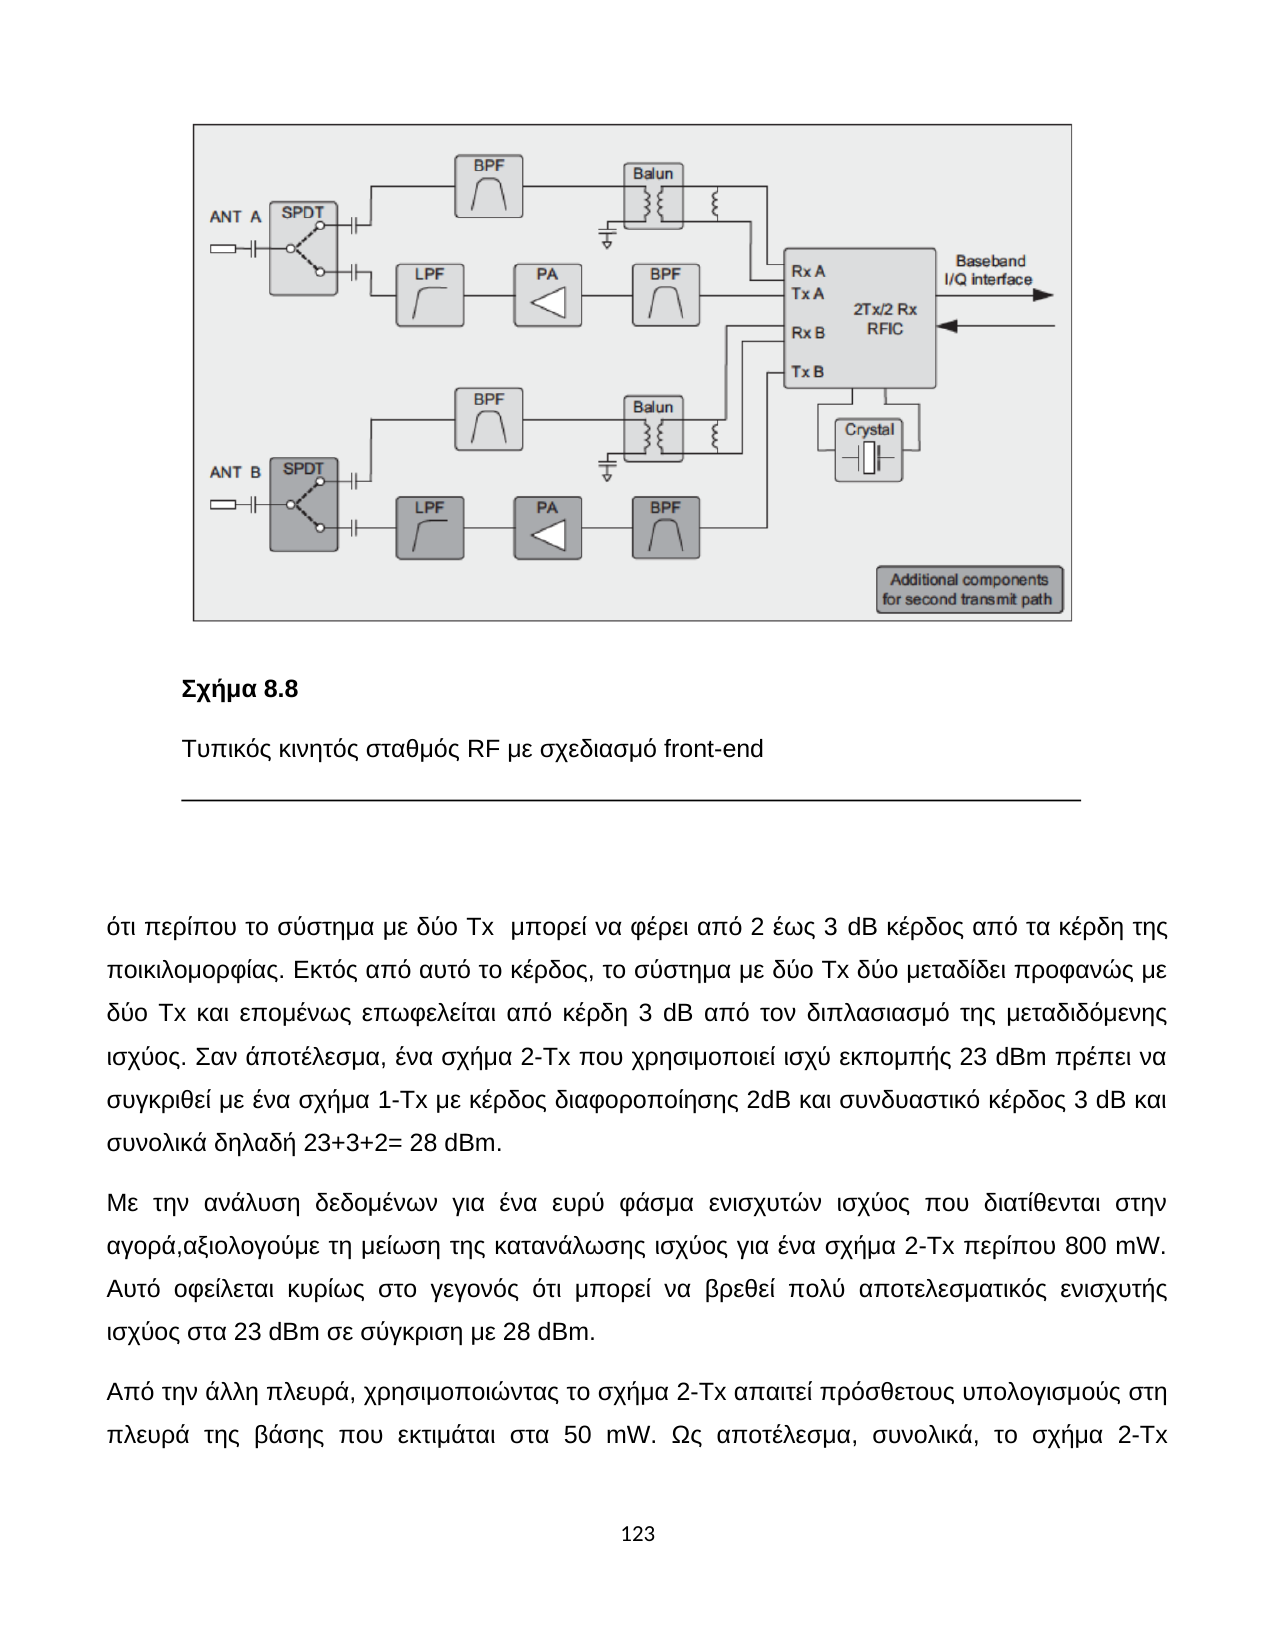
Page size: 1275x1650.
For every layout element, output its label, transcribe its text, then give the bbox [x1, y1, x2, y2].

text Με την ανάλυση δεδομένων για ένα ευρύ φάσμα ενισχυτών ισχύος που διατίθενται στην αγορά,αξιολογούμε τη μείωση της κατανάλωσης ισχύος για ένα σχήμα 2-Tx περίπου 800 mW. Αυτό οφείλεται κυρίως στο γεγονός ότι μπορεί να βρεθεί πολύ αποτελεσματικός ενισχυτής ισχύος στα 23 dBm σε σύγκριση με 28 dBm. [106, 1187, 1169, 1346]
text ότι περίπου το σύστημα με δύο Tx μπορεί να φέρει από 2 έως 3 dB κέρδος από τα κέρδη της ποικιλομορφίας. Εκτός από αυτό το κέρδος, το σύστημα με δύο Tx δύο μεταδίδει προφανώς με δύο Tx και επομένως επωφελείται από κέρδη 3 dB από τον διπλασιασμό της μεταδιδόμενης ισχύος. Σαν άποτέλεσμα, ένα σχήμα 2-Tx που χρησιμοποιεί ισχύ εκπομπής 23 dBm πρέπει να συγκριθεί με ένα σχήμα 1-Tx με κέρδος διαφοροποίησης 2dB και συνδυαστικό κέρδος 3 dB και συνολικά δηλαδή 23+3+2= 28 dBm. [106, 912, 1169, 1156]
text Τυπικός κινητός σταθμός RF με σχεδιασμό front-end [106, 734, 1169, 763]
text Σχήμα 8.8 [106, 674, 1169, 703]
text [106, 1377, 1169, 1448]
